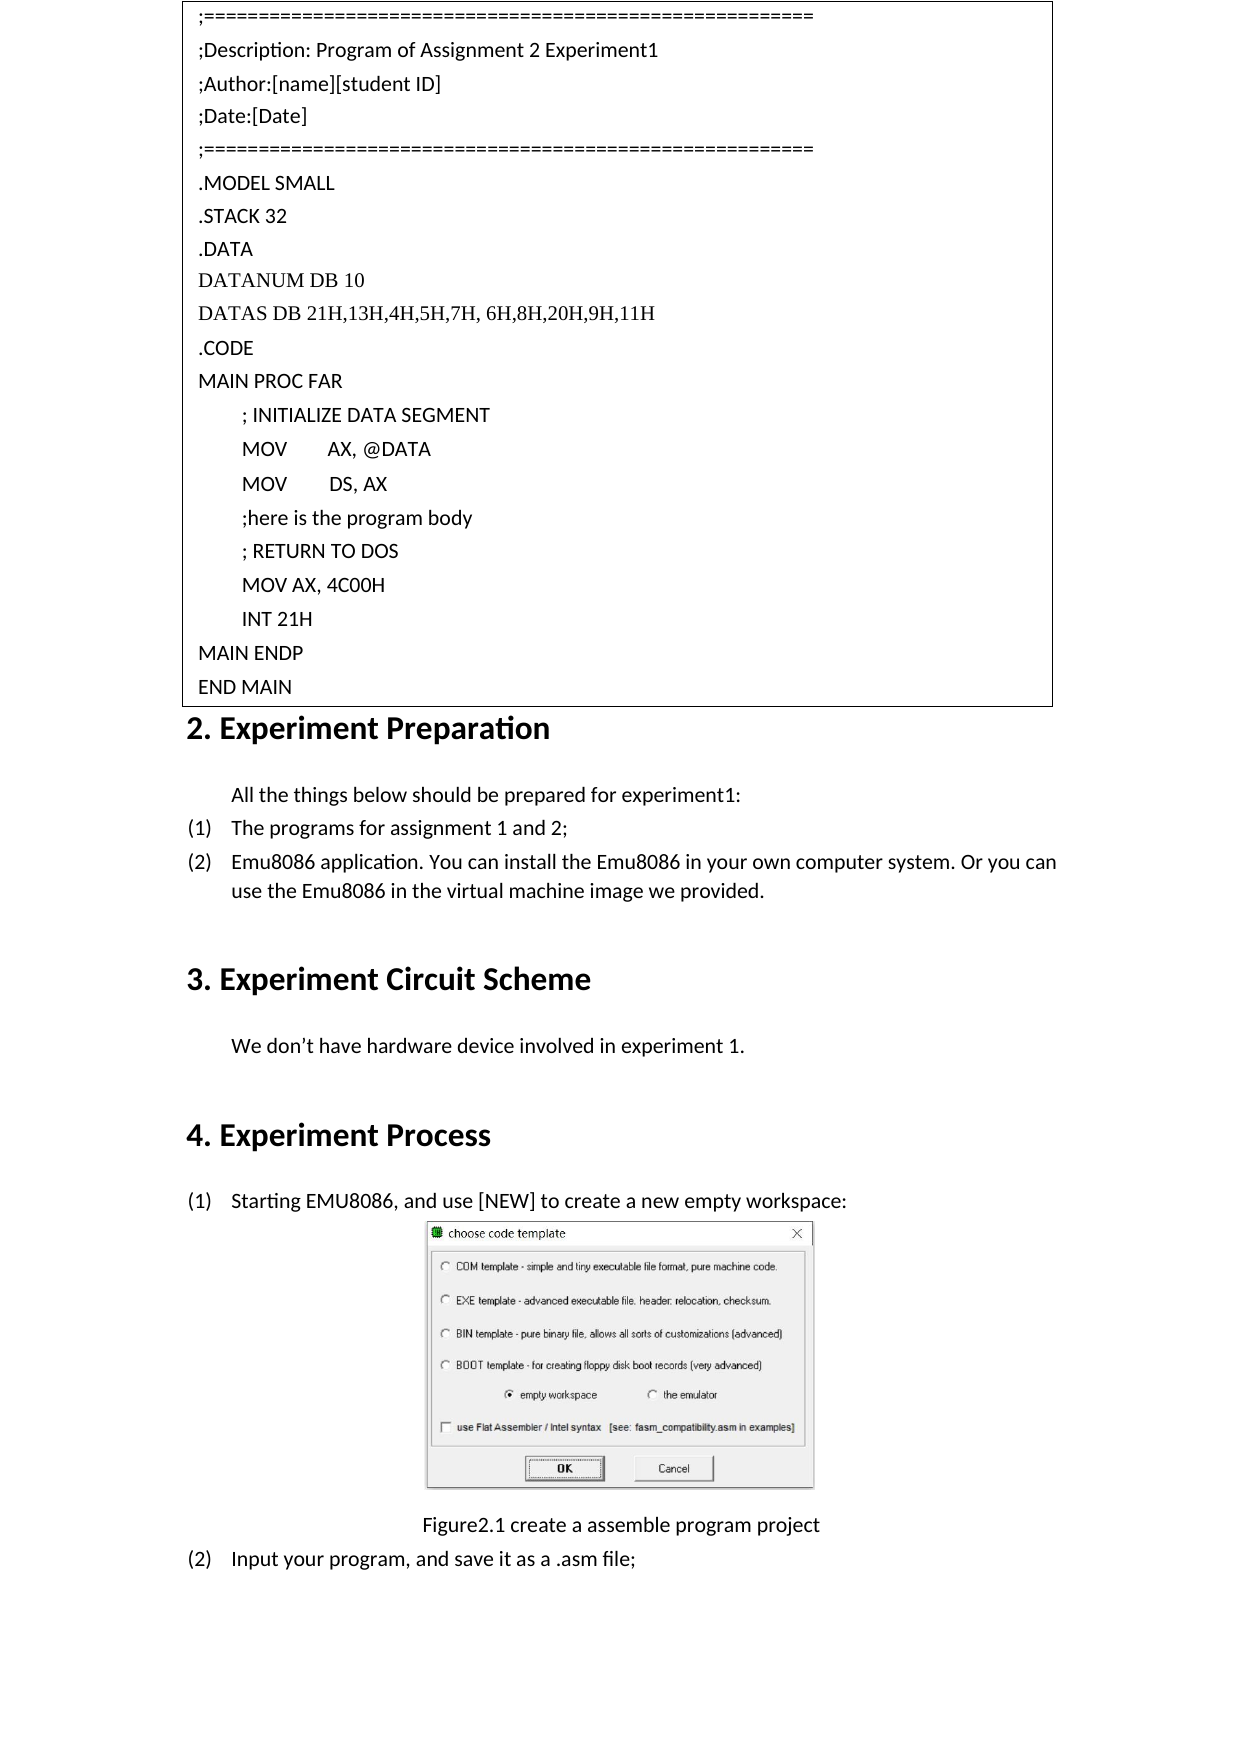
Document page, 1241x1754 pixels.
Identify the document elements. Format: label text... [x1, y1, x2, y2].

list The programs for assignment 1 and 2; [187, 814, 1058, 841]
subtitle 4. Experiment Process [186, 1114, 1062, 1155]
list Input your program, and save it as a .asm file; [187, 1545, 1058, 1571]
subtitle 3. Experiment Circuit Scheme [186, 958, 1062, 999]
text We don’t have hardware device involved in experiment 1. [231, 1032, 1058, 1059]
list Emu8086 application. You can install the Emu8086 in your own computer system. Or you can use the Emu8086 in the virtual machine image we provided. [187, 848, 1058, 904]
text All the things below should be prepared for experiment1: [231, 781, 1058, 808]
picture [424, 1221, 815, 1490]
table_header ;======================================================== ;Description: Program of Assignment 2 Experiment1 ;Author:[name][student ID] ;Date:[Date] ;======================================================== .MODEL SMALL .STACK 32 .DATA DATANUM DB 10 DATAS DB 21H,13H,4H,5H,7H, 6H,8H,20H,9H,11H .CODE MAIN PROC FAR ; INITIALIZE DATA SEGMENT MOV AX, @DATA MOV DS, AX ;here is the program body ; RETURN TO DOS MOV AX, 4C00H INT 21H MAIN ENDP END MAIN [183, 2, 1052, 706]
subtitle 2. Experiment Preparation [186, 707, 1062, 748]
list Starting EMU8086, and use [NEW] to create a new empty workspace: [187, 1188, 1058, 1214]
text Figure2.1 create a assemble program project [224, 1511, 1018, 1538]
